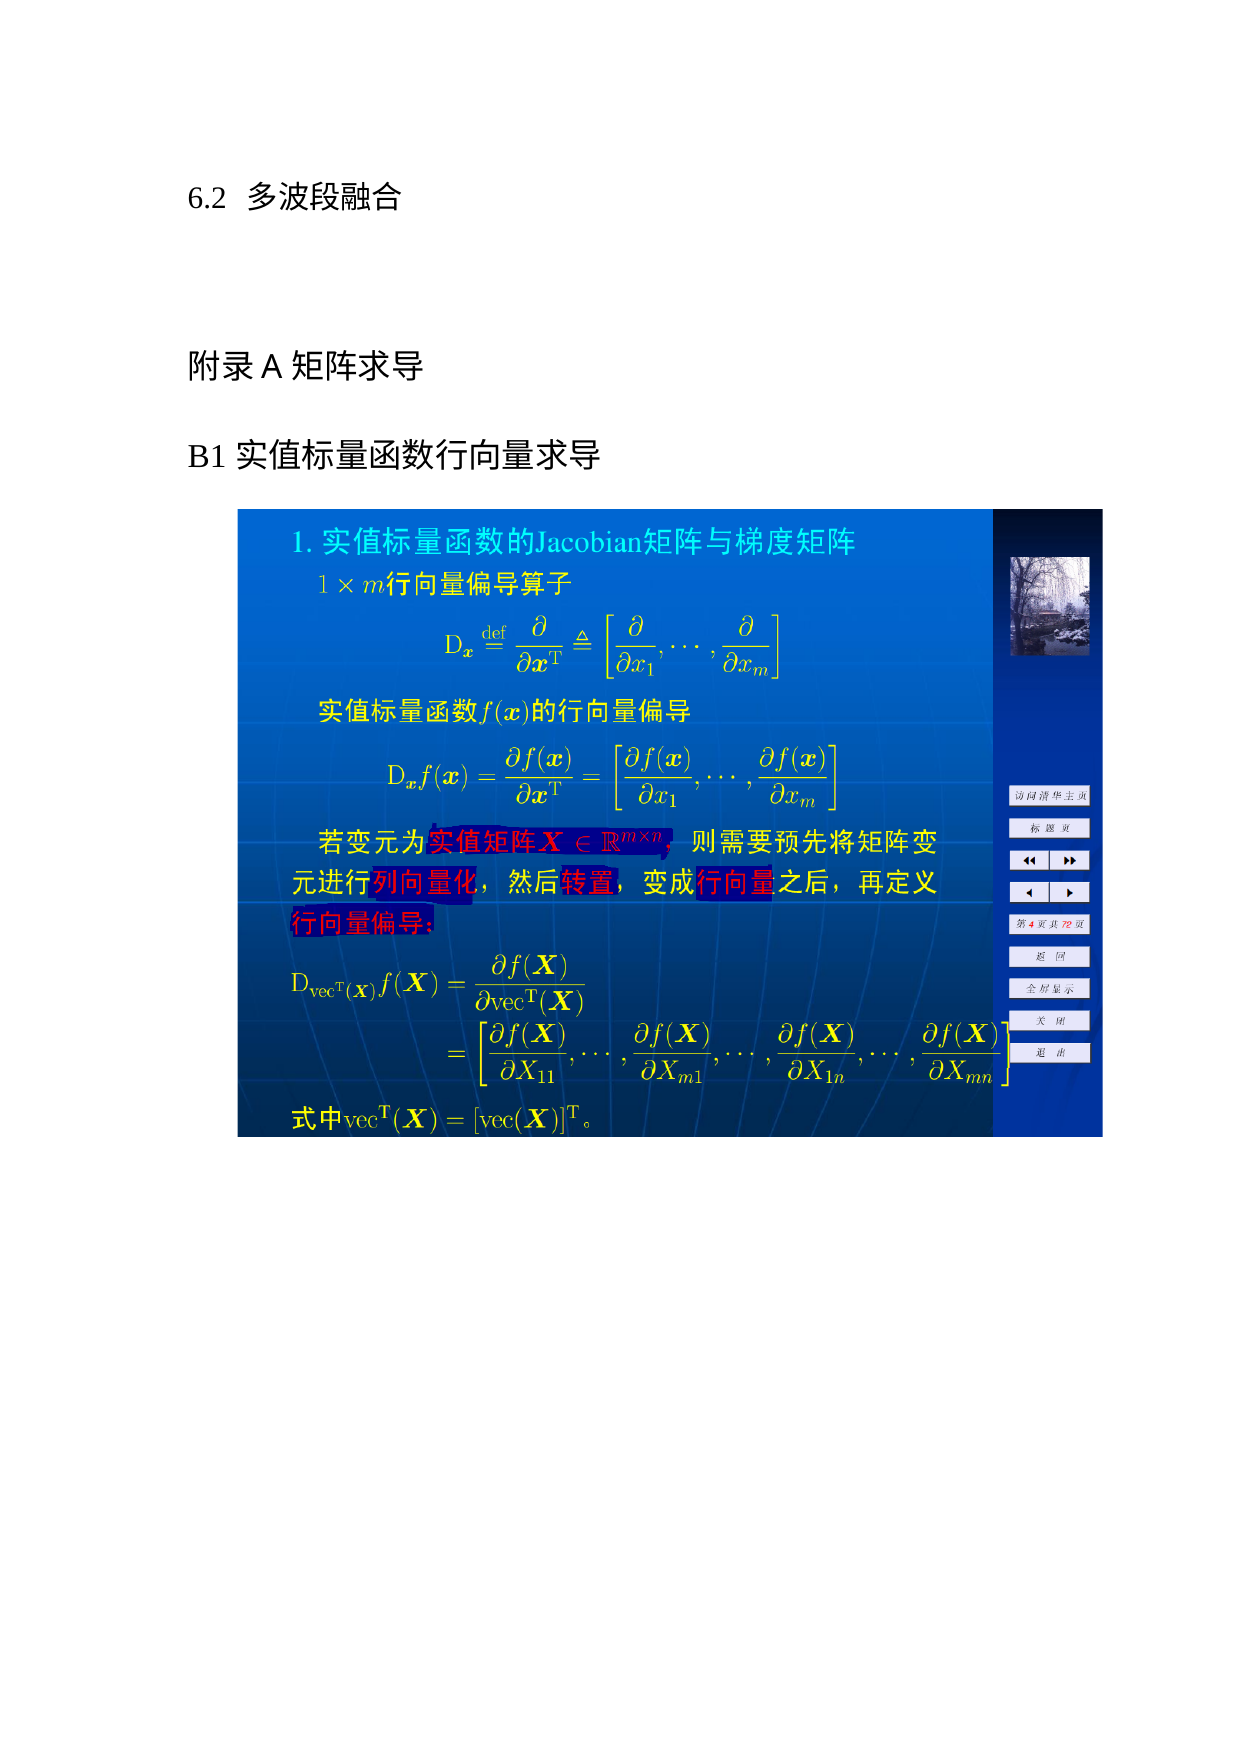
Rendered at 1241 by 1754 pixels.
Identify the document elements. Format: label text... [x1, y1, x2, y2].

picture [237, 509, 1103, 1137]
subtitle 附录A 矩阵求导 [187, 332, 1053, 397]
subtitle 多波段融合 [187, 162, 1053, 227]
subtitle B1 实值标量函数行向量求导 [187, 421, 1053, 486]
